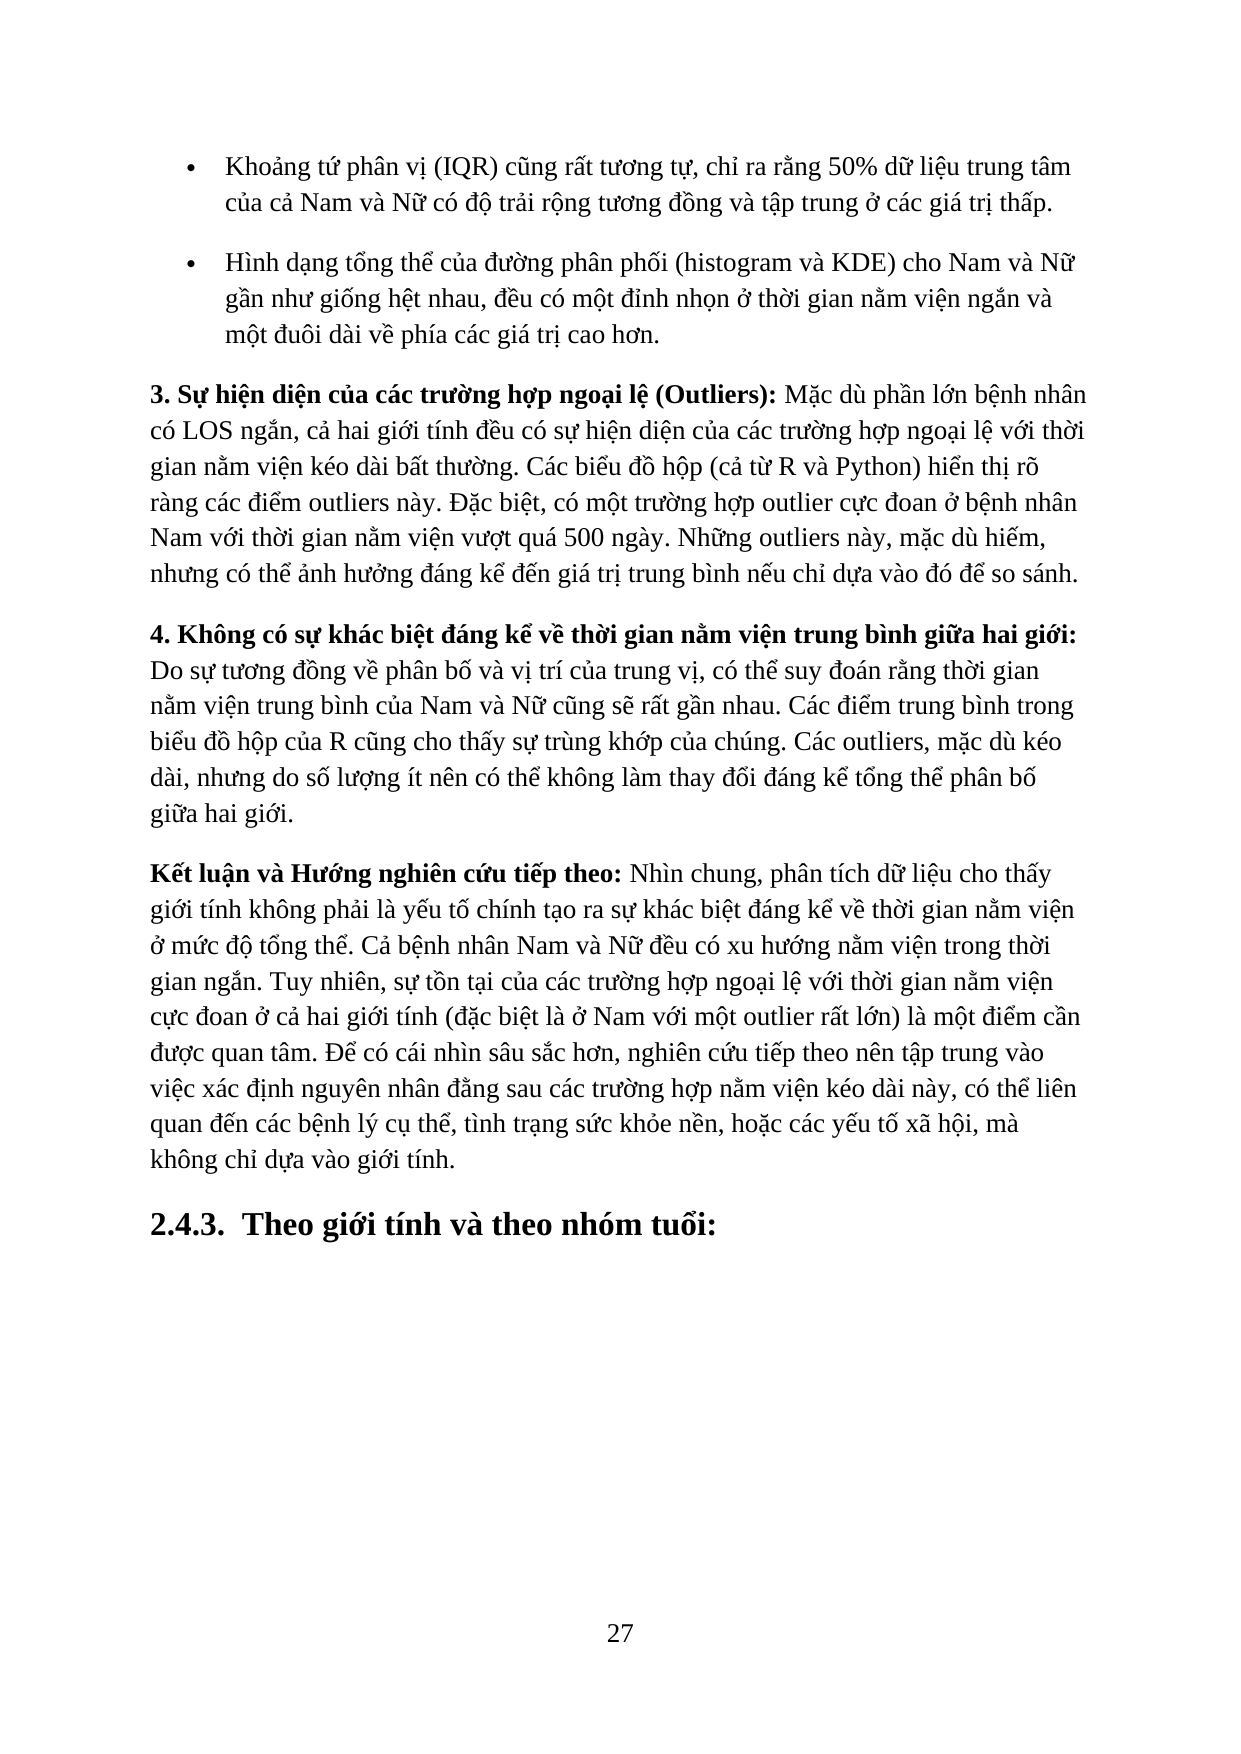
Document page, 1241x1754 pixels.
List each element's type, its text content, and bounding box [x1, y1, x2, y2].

text Kết luận và Hướng nghiên cứu tiếp theo: Nhìn chung, phân tích dữ liệu cho thấy giới tính không phải là yếu tố chính tạo ra sự khác biệt đáng kể về thời gian nằm viện ở mức độ tổng thể. Cả bệnh nhân Nam và Nữ đều có xu hướng nằm viện trong thời gian ngắn. Tuy nhiên, sự tồn tại của các trường hợp ngoại lệ với thời gian nằm viện cực đoan ở cả hai giới tính (đặc biệt là ở Nam với một outlier rất lớn) là một điểm cần được quan tâm. Để có cái nhìn sâu sắc hơn, nghiên cứu tiếp theo nên tập trung vào việc xác định nguyên nhân đằng sau các trường hợp nằm viện kéo dài này, có thể liên quan đến các bệnh lý cụ thể, tình trạng sức khỏe nền, hoặc các yếu tố xã hội, mà không chỉ dựa vào giới tính. [150, 857, 1090, 1174]
list Khoảng tứ phân vị (IQR) cũng rất tương tự, chỉ ra rằng 50% dữ liệu trung tâm của cả Nam và Nữ có độ trải rộng tương đồng và tập trung ở các giá trị thấp. [187, 150, 1090, 217]
text 3. Sự hiện diện của các trường hợp ngoại lệ (Outliers): Mặc dù phần lớn bệnh nhân có LOS ngắn, cả hai giới tính đều có sự hiện diện của các trường hợp ngoại lệ với thời gian nằm viện kéo dài bất thường. Các biểu đồ hộp (cả từ R và Python) hiển thị rõ ràng các điểm outliers này. Đặc biệt, có một trường hợp outlier cực đoan ở bệnh nhân Nam với thời gian nằm viện vượt quá 500 ngày. Những outliers này, mặc dù hiếm, nhưng có thể ảnh hưởng đáng kể đến giá trị trung bình nếu chỉ dựa vào đó để so sánh. [150, 379, 1090, 588]
subtitle 2.4.3. Theo giới tính và theo nhóm tuổi: [150, 1204, 1090, 1242]
text 4. Không có sự khác biệt đáng kể về thời gian nằm viện trung bình giữa hai giới: Do sự tương đồng về phân bố và vị trí của trung vị, có thể suy đoán rằng thời gian nằm viện trung bình của Nam và Nữ cũng sẽ rất gần nhau. Các điểm trung bình trong biểu đồ hộp của R cũng cho thấy sự trùng khớp của chúng. Các outliers, mặc dù kéo dài, nhưng do số lượng ít nên có thể không làm thay đổi đáng kể tổng thể phân bố giữa hai giới. [150, 618, 1090, 828]
list Hình dạng tổng thể của đường phân phối (histogram và KDE) cho Nam và Nữ gần như giống hệt nhau, đều có một đỉnh nhọn ở thời gian nằm viện ngắn và một đuôi dài về phía các giá trị cao hơn. [187, 246, 1090, 349]
